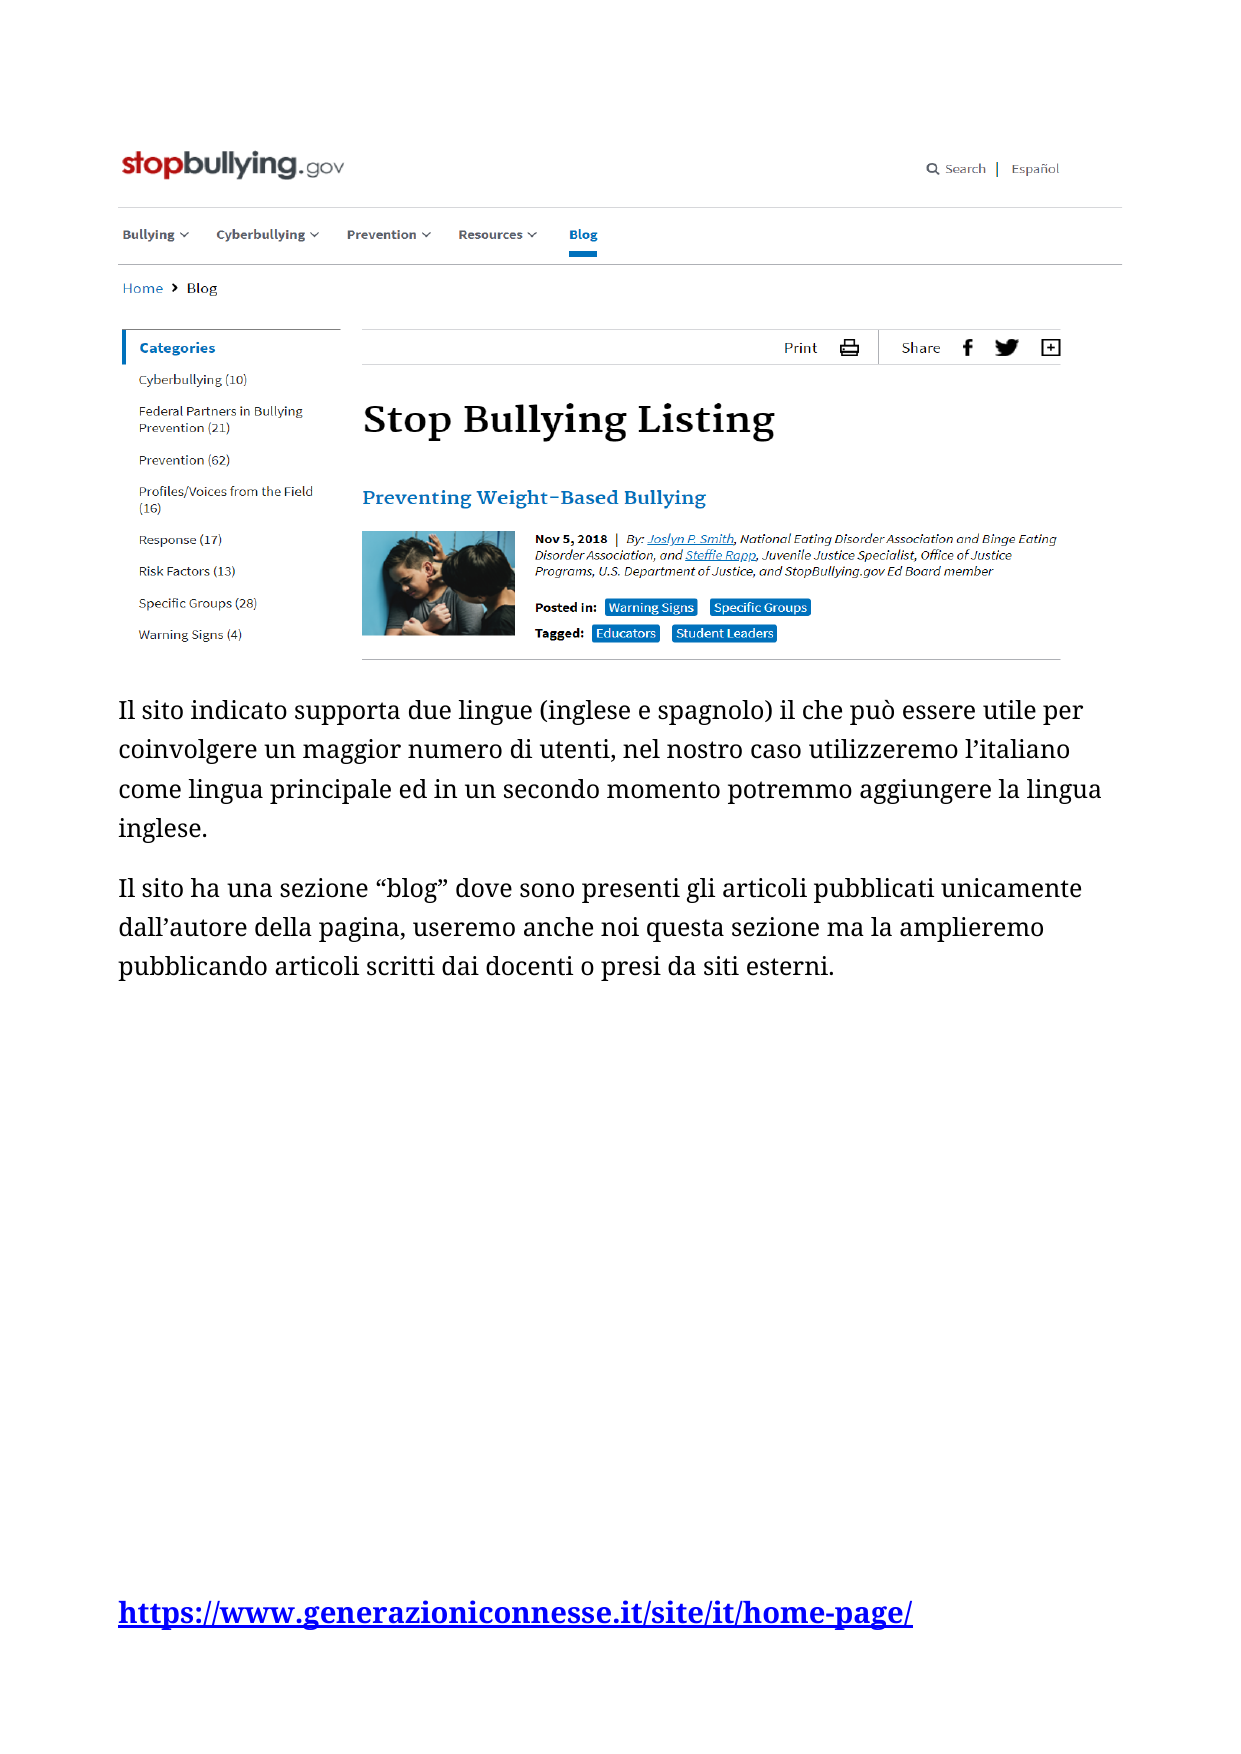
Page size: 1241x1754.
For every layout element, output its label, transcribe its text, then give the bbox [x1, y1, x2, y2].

text Il sito ha una sezione “blog” dove sono presenti gli articoli pubblicati unicamente dall’autore della pagina, useremo anche noi questa sezione ma la amplieremo pubblicando articoli scritti dai docenti o presi da siti esterni. [118, 870, 1122, 983]
text https://www.generazioniconnesse.it/site/it/home-page/ [118, 1592, 1122, 1632]
picture [118, 147, 1123, 668]
text Il sito indicato supporta due lingue (inglese e spagnolo) il che può essere utile per coinvolgere un maggior numero di utenti, nel nostro caso utilizzeremo l’italiano come lingua principale ed in un secondo momento potremmo aggiungere la lingua inglese. [118, 693, 1122, 844]
